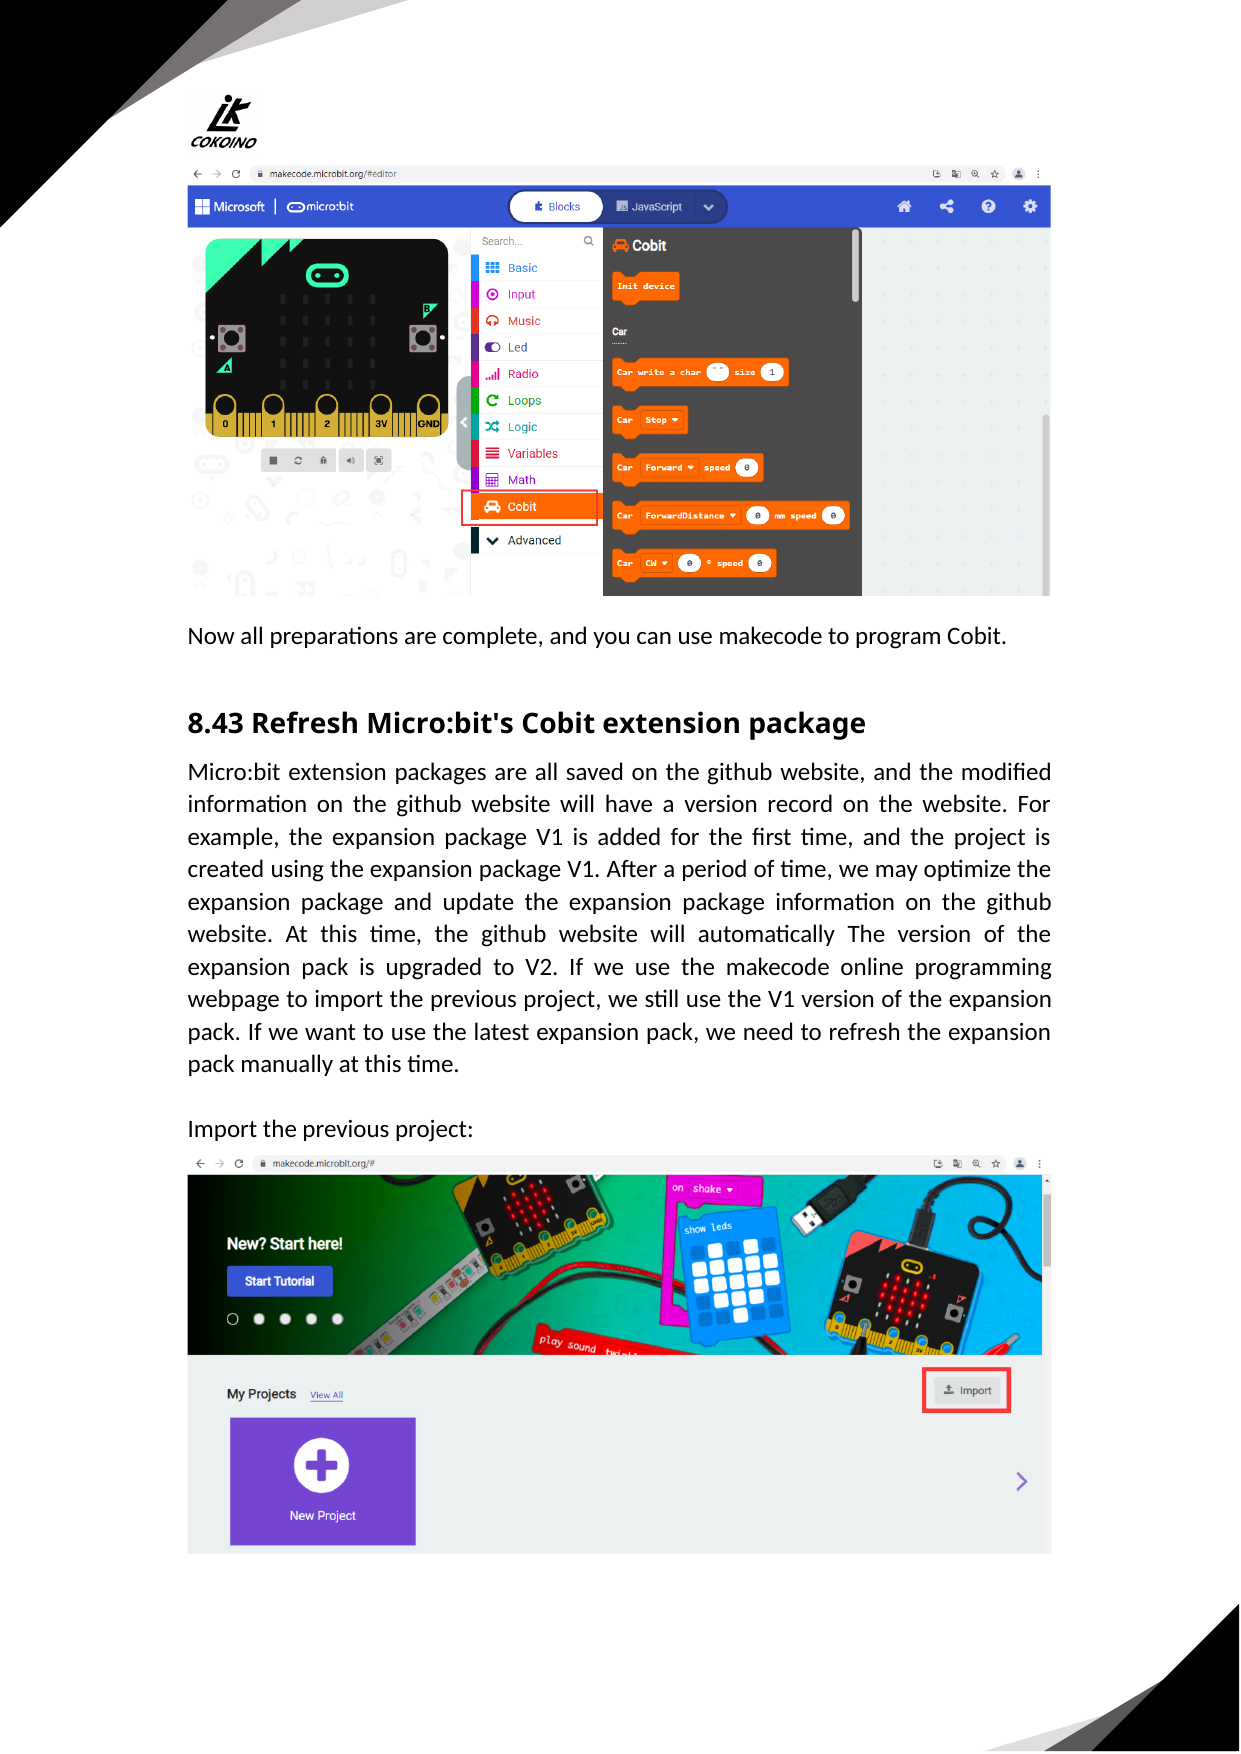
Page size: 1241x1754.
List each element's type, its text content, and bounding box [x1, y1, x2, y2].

picture [187, 90, 259, 153]
subtitle 8.43 Refresh Micro:bit's Cobit extension package [187, 690, 1053, 755]
text Import the previous project: [187, 1112, 1053, 1145]
picture [187, 164, 1051, 596]
picture [187, 1153, 1052, 1554]
text Micro:bit extension packages are all saved on the github website, and the modified information on the github website will have a version record on the website. For example, the expansion package V1 is added for the first time, and the project is created using the expansion package V1. After a period of time, we may optimize the expansion package and update the expansion package information on the github website. At this time, the github website will automatically The version of the expansion pack is upgraded to V2. If we use the makecode online programming webpage to import the previous project, we still use the V1 version of the expansion pack. If we want to use the latest expansion pack, we need to refresh the expansion pack manually at this time. [187, 755, 1053, 1080]
text Now all preparations are complete, and you can use makecode to program Cobit. [187, 619, 1053, 652]
